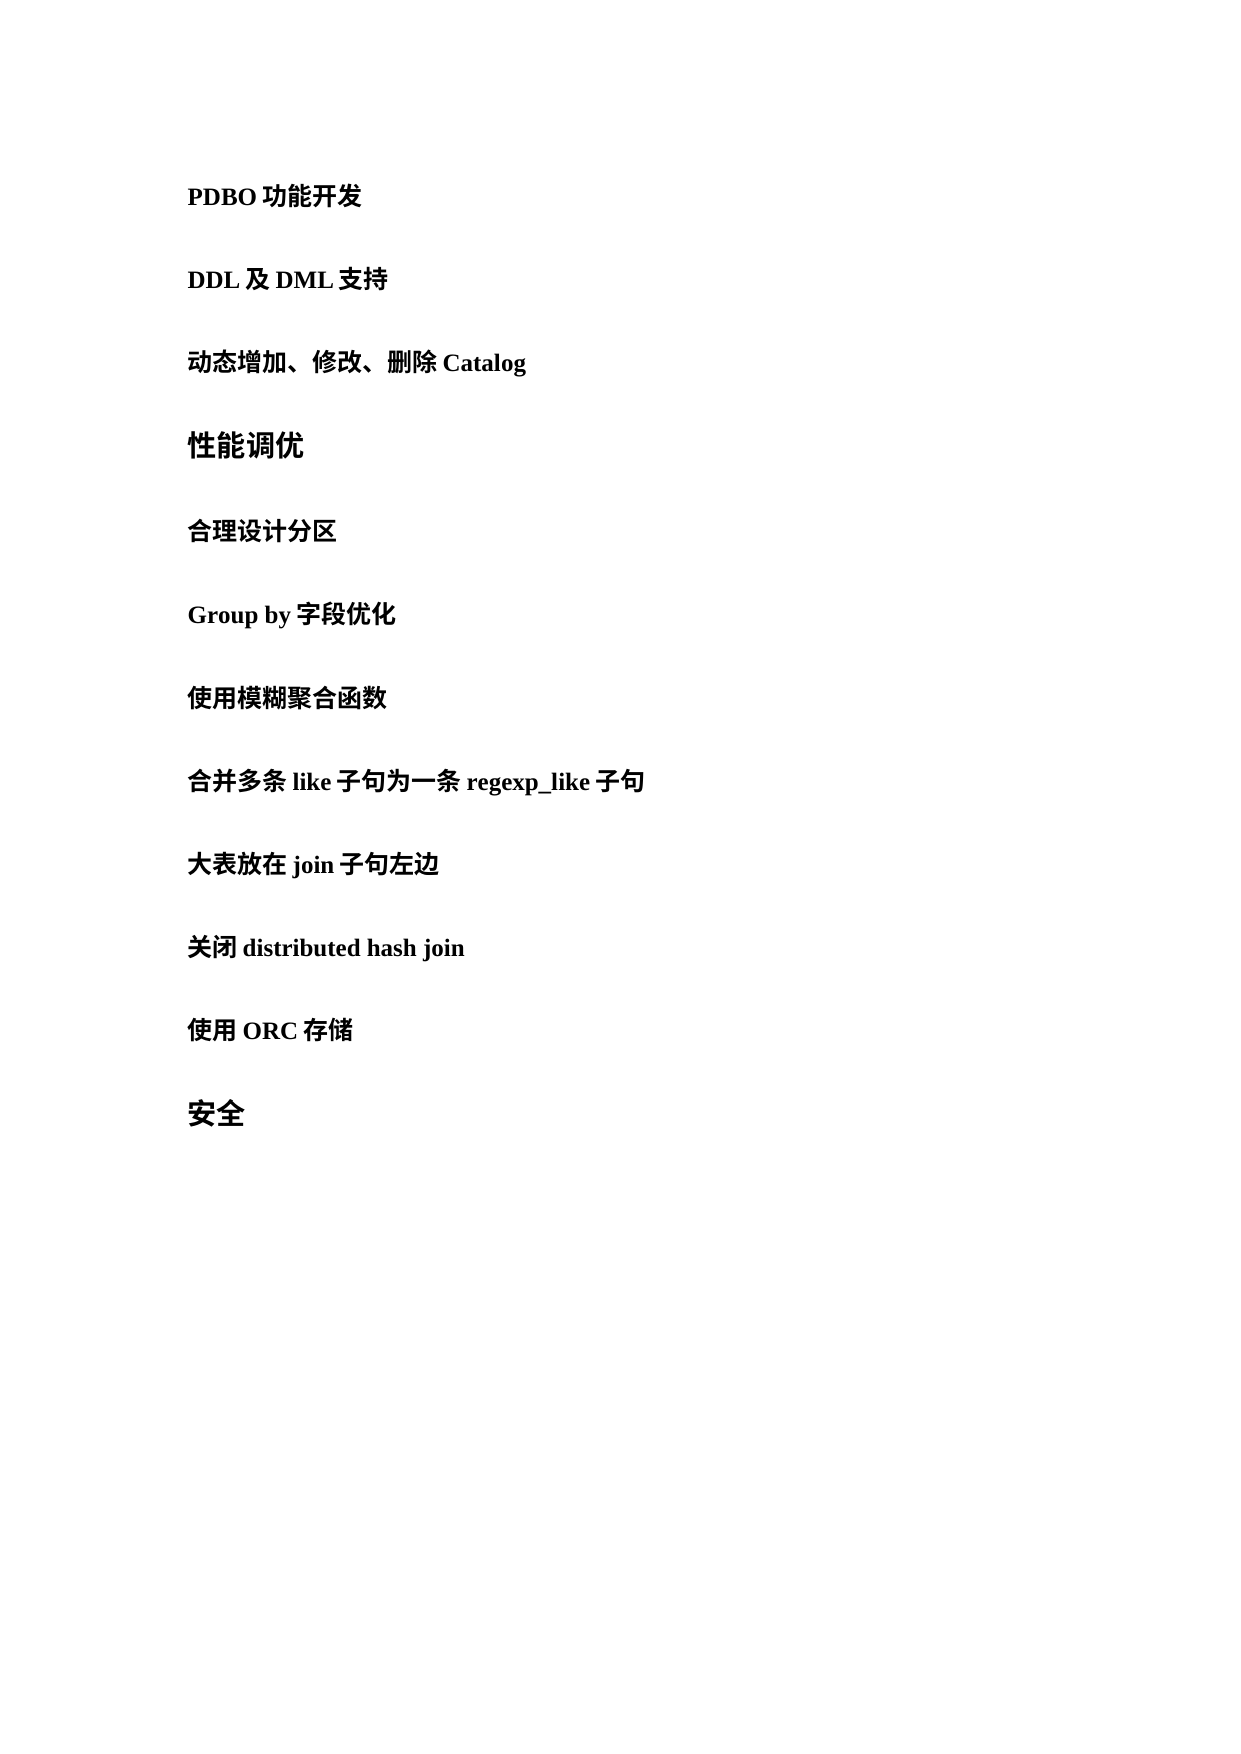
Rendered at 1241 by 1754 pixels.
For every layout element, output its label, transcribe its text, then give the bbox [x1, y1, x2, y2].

subtitle 合理设计分区 [187, 497, 1053, 562]
subtitle 合并多条like子句为一条regexp_like子句 [187, 747, 1053, 812]
subtitle 使用ORC存储 [187, 996, 1053, 1061]
subtitle 大表放在join子句左边 [187, 830, 1053, 895]
subtitle 使用模糊聚合函数 [187, 664, 1053, 729]
subtitle 关闭distributed hash join [187, 913, 1053, 978]
subtitle DDL及DML支持 [187, 245, 1053, 310]
subtitle PDBO功能开发 [187, 162, 1053, 227]
subtitle Group by字段优化 [187, 581, 1053, 646]
subtitle 动态增加、修改、删除Catalog [187, 328, 1053, 393]
subtitle 性能调优 [187, 411, 1053, 476]
subtitle 安全 [187, 1079, 1053, 1144]
